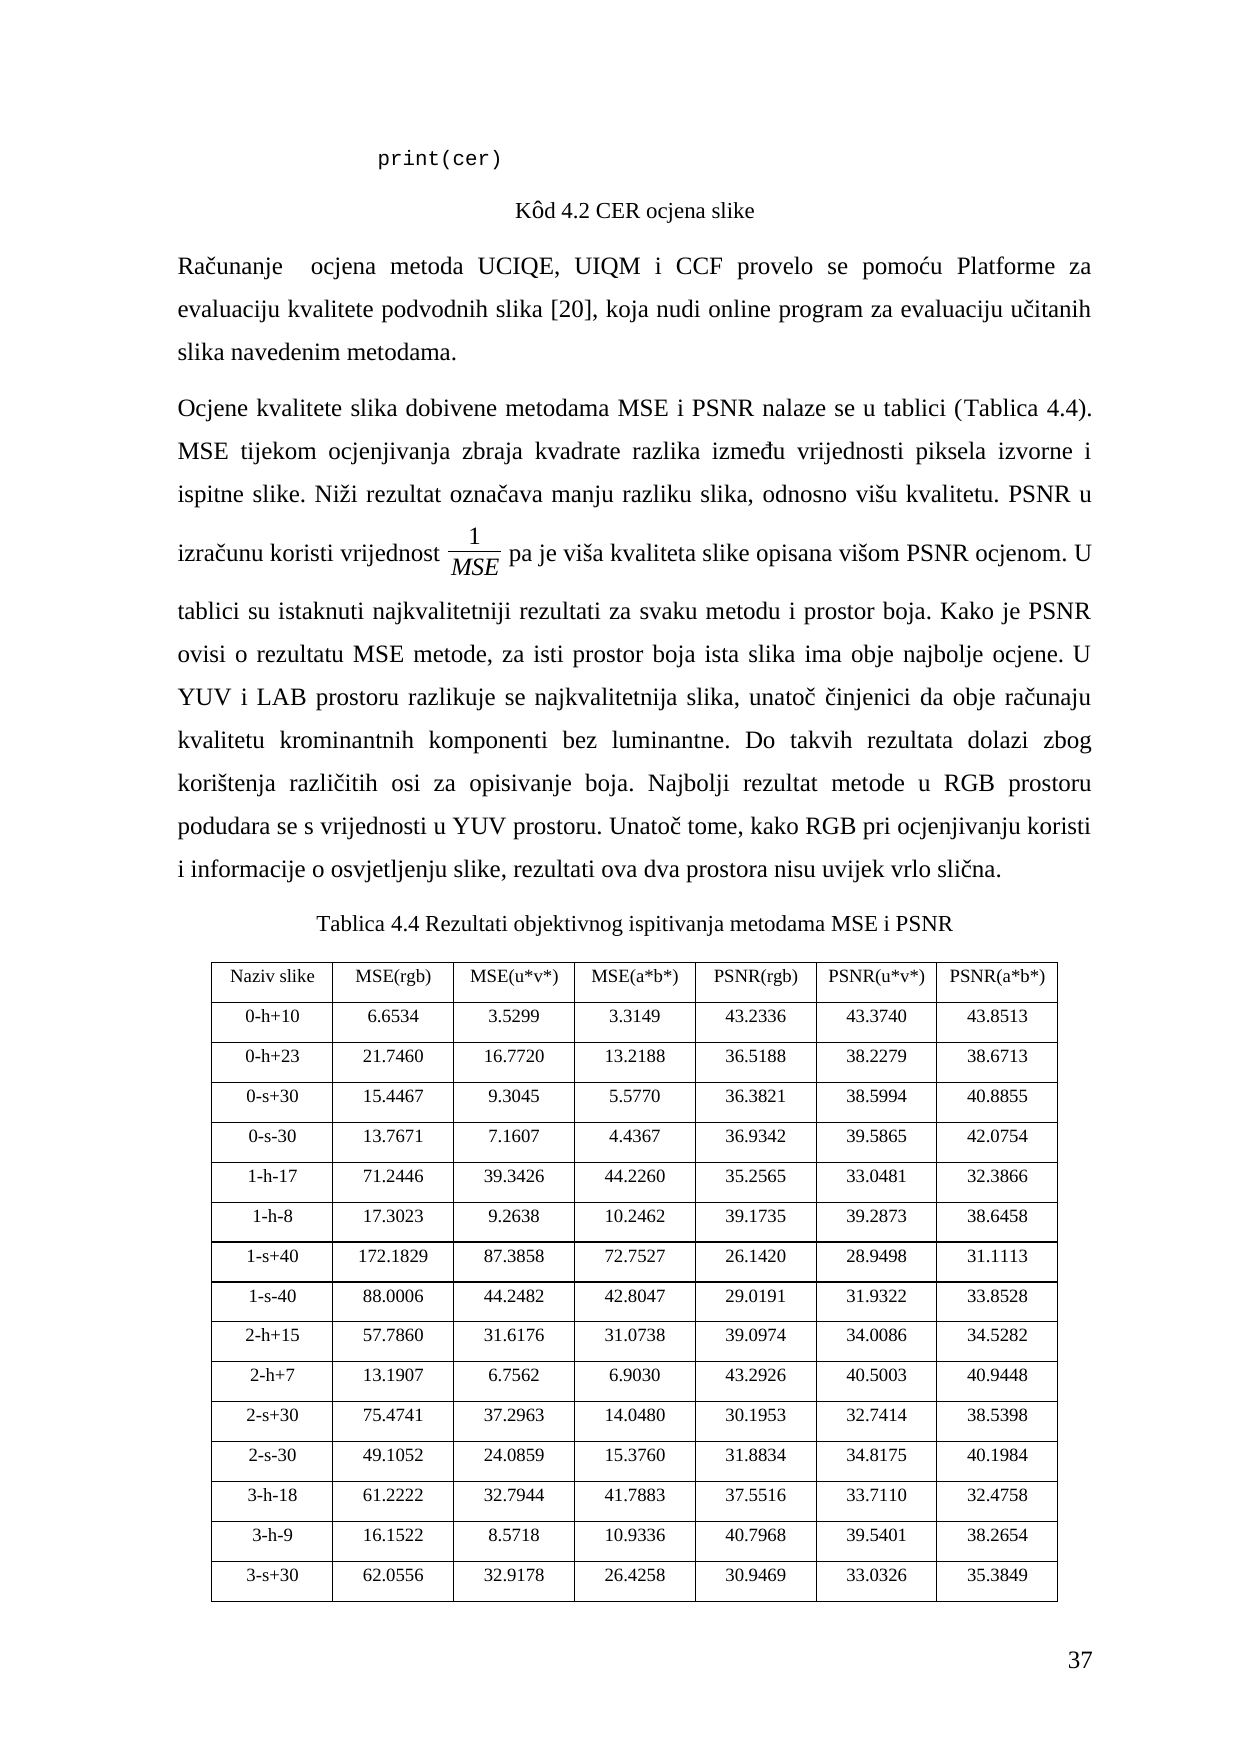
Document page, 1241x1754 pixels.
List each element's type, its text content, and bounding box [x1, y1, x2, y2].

table_cell 40.5003 [817, 1362, 936, 1401]
table_cell 6.6534 [333, 1003, 453, 1042]
table_cell 0-s-30 [212, 1123, 332, 1162]
table_cell 33.7110 [817, 1482, 936, 1521]
table_cell 75.4741 [333, 1402, 453, 1441]
table_cell 36.5188 [696, 1043, 816, 1082]
table_cell 38.5994 [817, 1083, 936, 1122]
table_cell 30.9469 [696, 1562, 816, 1601]
table_cell 39.2873 [817, 1203, 936, 1241]
table_cell 41.7883 [575, 1482, 695, 1521]
table_cell 40.9448 [937, 1362, 1057, 1401]
table_cell 1-h-8 [212, 1203, 332, 1241]
table_cell 42.8047 [575, 1283, 695, 1321]
table_cell 38.5398 [937, 1402, 1057, 1441]
table_cell 172.1829 [333, 1243, 453, 1281]
table_cell 34.8175 [817, 1442, 936, 1481]
table_header PSNR(rgb) [696, 963, 816, 1002]
table_cell 37.5516 [696, 1482, 816, 1521]
table_cell 10.9336 [575, 1522, 695, 1561]
table_header MSE(u*v*) [454, 963, 574, 1002]
table_cell 5.5770 [575, 1083, 695, 1122]
table_cell 34.0086 [817, 1322, 936, 1361]
table_cell 3-h-9 [212, 1522, 332, 1561]
table_cell 29.0191 [696, 1283, 816, 1321]
table_cell 71.2446 [333, 1163, 453, 1202]
table_cell 3-h-18 [212, 1482, 332, 1521]
table_header Naziv slike [212, 963, 332, 1002]
table_header PSNR(a*b*) [937, 963, 1057, 1002]
table_cell 39.1735 [696, 1203, 816, 1241]
table_cell 43.2336 [696, 1003, 816, 1042]
text Kôd 4.2 CER ocjena slike [177, 196, 1092, 224]
table_cell 72.7527 [575, 1243, 695, 1281]
table_cell 14.0480 [575, 1402, 695, 1441]
table_cell 28.9498 [817, 1243, 936, 1281]
table_cell 32.7414 [817, 1402, 936, 1441]
table_cell 1-s+40 [212, 1243, 332, 1281]
table_cell 13.2188 [575, 1043, 695, 1082]
table_cell 0-h+23 [212, 1043, 332, 1082]
table_cell 35.3849 [937, 1562, 1057, 1601]
table_cell 32.9178 [454, 1562, 574, 1601]
table_cell 35.2565 [696, 1163, 816, 1202]
table_cell 6.9030 [575, 1362, 695, 1401]
table_cell 7.1607 [454, 1123, 574, 1162]
table_cell 61.2222 [333, 1482, 453, 1521]
table_cell 13.1907 [333, 1362, 453, 1401]
table_cell 15.3760 [575, 1442, 695, 1481]
table_cell 17.3023 [333, 1203, 453, 1241]
table_cell 9.3045 [454, 1083, 574, 1122]
table_cell 1-s-40 [212, 1283, 332, 1321]
table_cell 37.2963 [454, 1402, 574, 1441]
table_cell 16.7720 [454, 1043, 574, 1082]
table_cell 6.7562 [454, 1362, 574, 1401]
table_cell 4.4367 [575, 1123, 695, 1162]
table_cell 87.3858 [454, 1243, 574, 1281]
table_cell 0-s+30 [212, 1083, 332, 1122]
table_cell 31.0738 [575, 1322, 695, 1361]
table_cell 38.6713 [937, 1043, 1057, 1082]
table_cell 10.2462 [575, 1203, 695, 1241]
table_cell 2-s+30 [212, 1402, 332, 1441]
table_cell 2-s-30 [212, 1442, 332, 1481]
table_cell 2-h+7 [212, 1362, 332, 1401]
table_cell 32.3866 [937, 1163, 1057, 1202]
table_cell 31.6176 [454, 1322, 574, 1361]
table_cell 38.2654 [937, 1522, 1057, 1561]
table_cell 21.7460 [333, 1043, 453, 1082]
text Računanje ocjena metoda UCIQE, UIQM i CCF provelo se pomoću Platforme za evaluaciju kvalitete podvodnih slika [20], koja nudi online program za evaluaciju učitanih slika navedenim metodama. [177, 251, 1092, 366]
table_cell 88.0006 [333, 1283, 453, 1321]
table_cell 33.0326 [817, 1562, 936, 1601]
table_cell 9.2638 [454, 1203, 574, 1241]
table_cell 31.9322 [817, 1283, 936, 1321]
table_cell 62.0556 [333, 1562, 453, 1601]
table_cell 38.6458 [937, 1203, 1057, 1241]
table_cell 26.1420 [696, 1243, 816, 1281]
text Ocjene kvalitete slika dobivene metodama MSE i PSNR nalaze se u tablici (Tablica 4.4). MSE tijekom ocjenjivanja zbraja kvadrate razlika između vrijednosti piksela izvorne i ispitne slike. Niži rezultat označava manju razliku slika, odnosno višu kvalitetu. PSNR u izračunu koristi vrijednost pa je viša kvaliteta slike opisana višom PSNR ocjenom. U tablici su istaknuti najkvalitetniji rezultati za svaku metodu i prostor boja. Kako je PSNR ovisi o rezultatu MSE metode, za isti prostor boja ista slika ima obje najbolje ocjene. U YUV i LAB prostoru razlikuje se najkvalitetnija slika, unatoč činjenici da obje računaju kvalitetu krominantnih komponenti bez luminantne. Do takvih rezultata dolazi zbog korištenja različitih osi za opisivanje boja. Najbolji rezultat metode u RGB prostoru podudara se s vrijednosti u YUV prostoru. Unatoč tome, kako RGB pri ocjenjivanju koristi i informacije o osvjetljenju slike, rezultati ova dva prostora nisu uvijek vrlo slična. [177, 393, 1092, 883]
table_cell 40.8855 [937, 1083, 1057, 1122]
table_cell 34.5282 [937, 1322, 1057, 1361]
table_cell 36.9342 [696, 1123, 816, 1162]
table_cell 40.7968 [696, 1522, 816, 1561]
table_header MSE(rgb) [333, 963, 453, 1002]
table_cell 3.5299 [454, 1003, 574, 1042]
table_cell 40.1984 [937, 1442, 1057, 1481]
table_cell 43.3740 [817, 1003, 936, 1042]
table_cell 36.3821 [696, 1083, 816, 1122]
table_cell 44.2482 [454, 1283, 574, 1321]
table_cell 8.5718 [454, 1522, 574, 1561]
table_cell 32.7944 [454, 1482, 574, 1521]
table_cell 43.8513 [937, 1003, 1057, 1042]
table_cell 33.0481 [817, 1163, 936, 1202]
table_cell 30.1953 [696, 1402, 816, 1441]
table_cell 26.4258 [575, 1562, 695, 1601]
table_cell 43.2926 [696, 1362, 816, 1401]
table_cell 16.1522 [333, 1522, 453, 1561]
table_cell 44.2260 [575, 1163, 695, 1202]
table_header PSNR(u*v*) [817, 963, 936, 1002]
table_cell 13.7671 [333, 1123, 453, 1162]
table_cell 3.3149 [575, 1003, 695, 1042]
table_cell 31.1113 [937, 1243, 1057, 1281]
table_cell 3-s+30 [212, 1562, 332, 1601]
table_cell 49.1052 [333, 1442, 453, 1481]
table_header MSE(a*b*) [575, 963, 695, 1002]
table_cell 24.0859 [454, 1442, 574, 1481]
table_cell 57.7860 [333, 1322, 453, 1361]
table_cell 1-h-17 [212, 1163, 332, 1202]
text print(cer) [327, 148, 1092, 171]
table_cell 0-h+10 [212, 1003, 332, 1042]
table_cell 15.4467 [333, 1083, 453, 1122]
table_cell 42.0754 [937, 1123, 1057, 1162]
table_cell 39.3426 [454, 1163, 574, 1202]
table_cell 31.8834 [696, 1442, 816, 1481]
table_cell 39.5401 [817, 1522, 936, 1561]
table_cell 39.5865 [817, 1123, 936, 1162]
table_cell 32.4758 [937, 1482, 1057, 1521]
table_cell 39.0974 [696, 1322, 816, 1361]
table_cell 38.2279 [817, 1043, 936, 1082]
table_cell 2-h+15 [212, 1322, 332, 1361]
table_cell 33.8528 [937, 1283, 1057, 1321]
